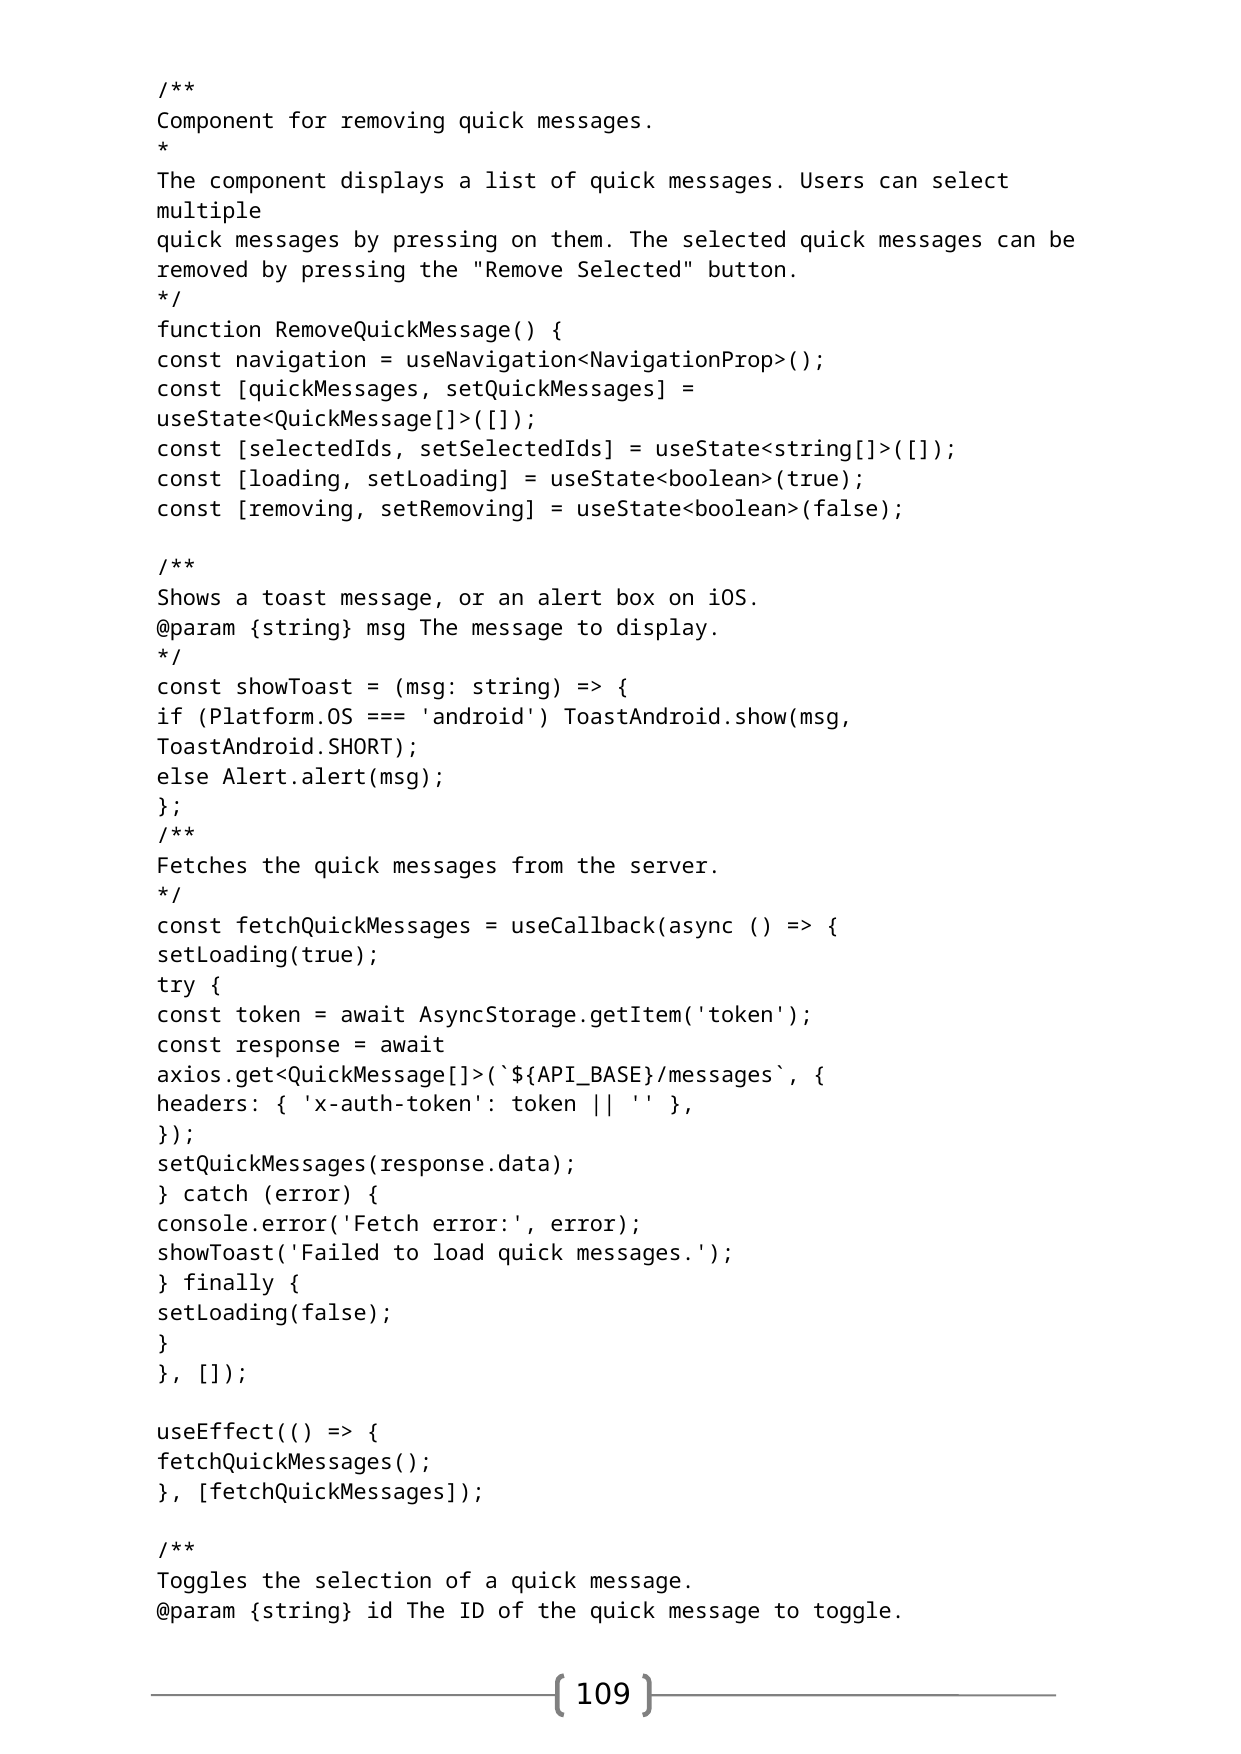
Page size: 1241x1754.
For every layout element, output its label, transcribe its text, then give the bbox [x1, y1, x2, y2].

text try { [156, 969, 1088, 999]
text else Alert.alert(msg); [156, 761, 1088, 790]
text console.error('Fetch error:', error); [156, 1207, 1088, 1237]
text setLoading(true); [156, 939, 1088, 969]
text quick messages by pressing on them. The selected quick messages can be [156, 224, 1088, 254]
text const token = await AsyncStorage.getItem('token'); [156, 999, 1088, 1029]
text Toggles the selection of a quick message. [156, 1565, 1088, 1595]
text }, [fetchQuickMessages]); [156, 1476, 1088, 1505]
text }); [156, 1118, 1088, 1148]
text if (Platform.OS === 'android') ToastAndroid.show(msg, ToastAndroid.SHORT); [156, 701, 1088, 761]
text const [loading, setLoading] = useState<boolean>(true); [156, 463, 1088, 492]
text const fetchQuickMessages = useCallback(async () => { [156, 909, 1088, 939]
text /** [156, 1535, 1088, 1565]
text */ [156, 880, 1088, 909]
text setLoading(false); [156, 1297, 1088, 1327]
text } catch (error) { [156, 1178, 1088, 1207]
text const showToast = (msg: string) => { [156, 671, 1088, 701]
text Component for removing quick messages. [156, 105, 1088, 135]
text showToast('Failed to load quick messages.'); [156, 1237, 1088, 1267]
text */ [156, 284, 1088, 314]
text removed by pressing the "Remove Selected" button. [156, 254, 1088, 284]
text The component displays a list of quick messages. Users can select multiple [156, 165, 1088, 224]
text * [156, 135, 1088, 165]
text const [quickMessages, setQuickMessages] = useState<QuickMessage[]>([]); [156, 373, 1088, 433]
text }, []); [156, 1356, 1088, 1386]
text setQuickMessages(response.data); [156, 1148, 1088, 1178]
text @param {string} msg The message to display. [156, 612, 1088, 641]
text /** [156, 552, 1088, 582]
text Shows a toast message, or an alert box on iOS. [156, 582, 1088, 612]
text /** [156, 820, 1088, 850]
text }; [156, 790, 1088, 820]
text const [removing, setRemoving] = useState<boolean>(false); [156, 492, 1088, 522]
text const response = await axios.get<QuickMessage[]>(`${API_BASE}/messages`, { [156, 1029, 1088, 1088]
text */ [156, 641, 1088, 671]
text headers: { 'x-auth-token': token || '' }, [156, 1088, 1088, 1118]
text Fetches the quick messages from the server. [156, 850, 1088, 880]
text fetchQuickMessages(); [156, 1446, 1088, 1476]
text useEffect(() => { [156, 1416, 1088, 1446]
text } finally { [156, 1267, 1088, 1297]
text } [156, 1327, 1088, 1356]
text function RemoveQuickMessage() { [156, 314, 1088, 343]
text /** [156, 75, 1088, 105]
text @param {string} id The ID of the quick message to toggle. [156, 1595, 1088, 1624]
text const navigation = useNavigation<NavigationProp>(); [156, 343, 1088, 373]
text const [selectedIds, setSelectedIds] = useState<string[]>([]); [156, 433, 1088, 463]
